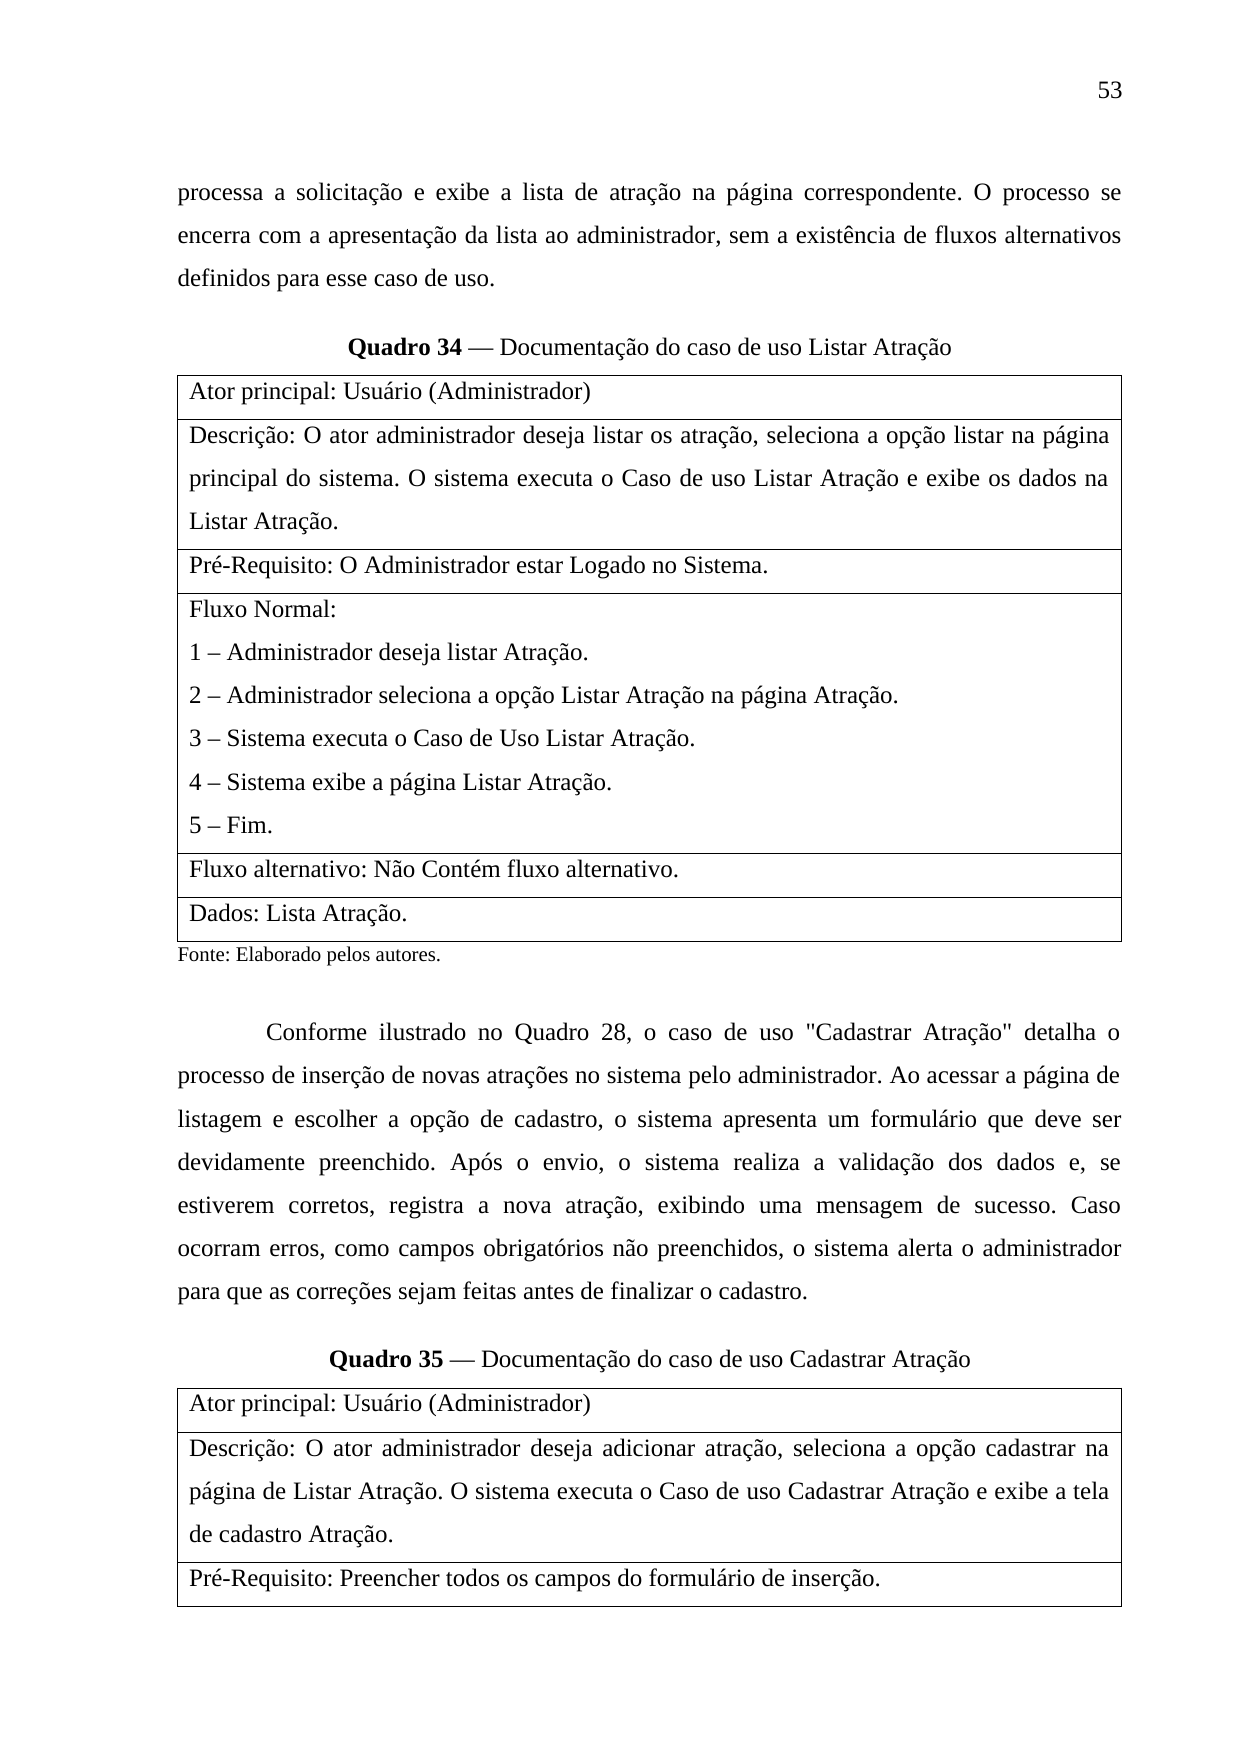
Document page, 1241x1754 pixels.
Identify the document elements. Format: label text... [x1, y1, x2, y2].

text Conforme ilustrado no Quadro 28, o caso de uso "Cadastrar Atração" detalha o processo de inserção de novas atrações no sistema pelo administrador. Ao acessar a página de listagem e escolher a opção de cadastro, o sistema apresenta um formulário que deve ser devidamente preenchido. Após o envio, o sistema realiza a validação dos dados e, se estiverem corretos, registra a nova atração, exibindo uma mensagem de sucesso. Caso ocorram erros, como campos obrigatórios não preenchidos, o sistema alerta o administrador para que as correções sejam feitas antes de finalizar o cadastro. [177, 1017, 1122, 1305]
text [177, 177, 1122, 292]
table_header Ator principal: Usuário (Administrador) [178, 1389, 1121, 1432]
table_cell Fluxo Normal: 1 – Administrador deseja listar Atração. 2 – Administrador seleciona a opção Listar Atração na página Atração. 3 – Sistema executa o Caso de Uso Listar Atração. 4 – Sistema exibe a página Listar Atração. 5 – Fim. [178, 594, 1121, 853]
table_cell Fluxo alternativo: Não Contém fluxo alternativo. [178, 854, 1121, 897]
table_cell Descrição: O ator administrador deseja listar os atração, seleciona a opção listar na página principal do sistema. O sistema executa o Caso de uso Listar Atração e exibe os dados na Listar Atração. [178, 420, 1121, 549]
table_cell Pré-Requisito: O Administrador estar Logado no Sistema. [178, 550, 1121, 593]
table_cell Dados: Lista Atração. [178, 898, 1121, 941]
table_cell Descrição: O ator administrador deseja adicionar atração, seleciona a opção cadastrar na página de Listar Atração. O sistema executa o Caso de uso Cadastrar Atração e exibe a tela de cadastro Atração. [178, 1433, 1121, 1562]
text Fonte: Elaborado pelos autores. [177, 942, 1122, 966]
table_cell Pré-Requisito: Preencher todos os campos do formulário de inserção. [178, 1563, 1121, 1606]
text Quadro 34 — Documentação do caso de uso Listar Atração [177, 332, 1122, 360]
table_header Ator principal: Usuário (Administrador) [178, 376, 1121, 419]
text Quadro 35 — Documentação do caso de uso Cadastrar Atração [177, 1344, 1122, 1373]
